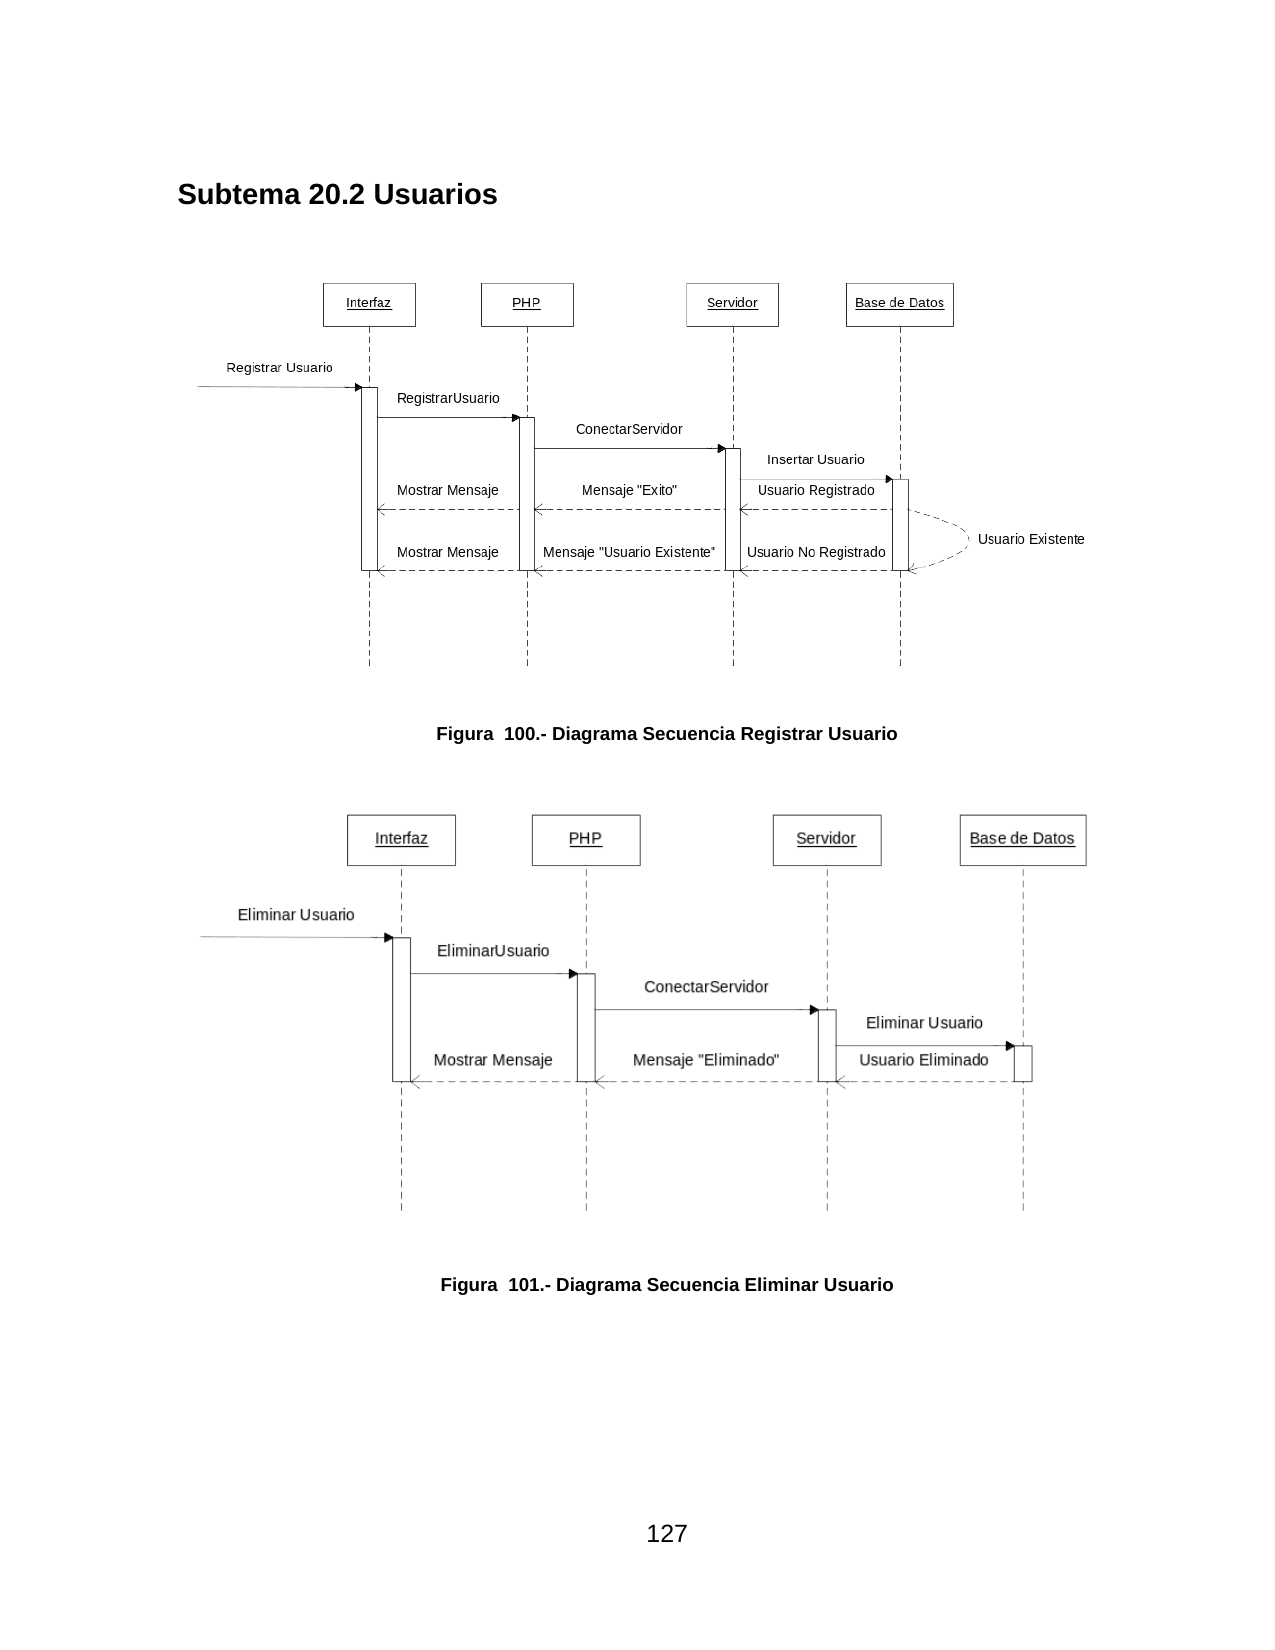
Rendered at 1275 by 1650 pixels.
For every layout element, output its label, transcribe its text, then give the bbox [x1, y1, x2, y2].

subtitle Usuarios [177, 177, 1157, 211]
